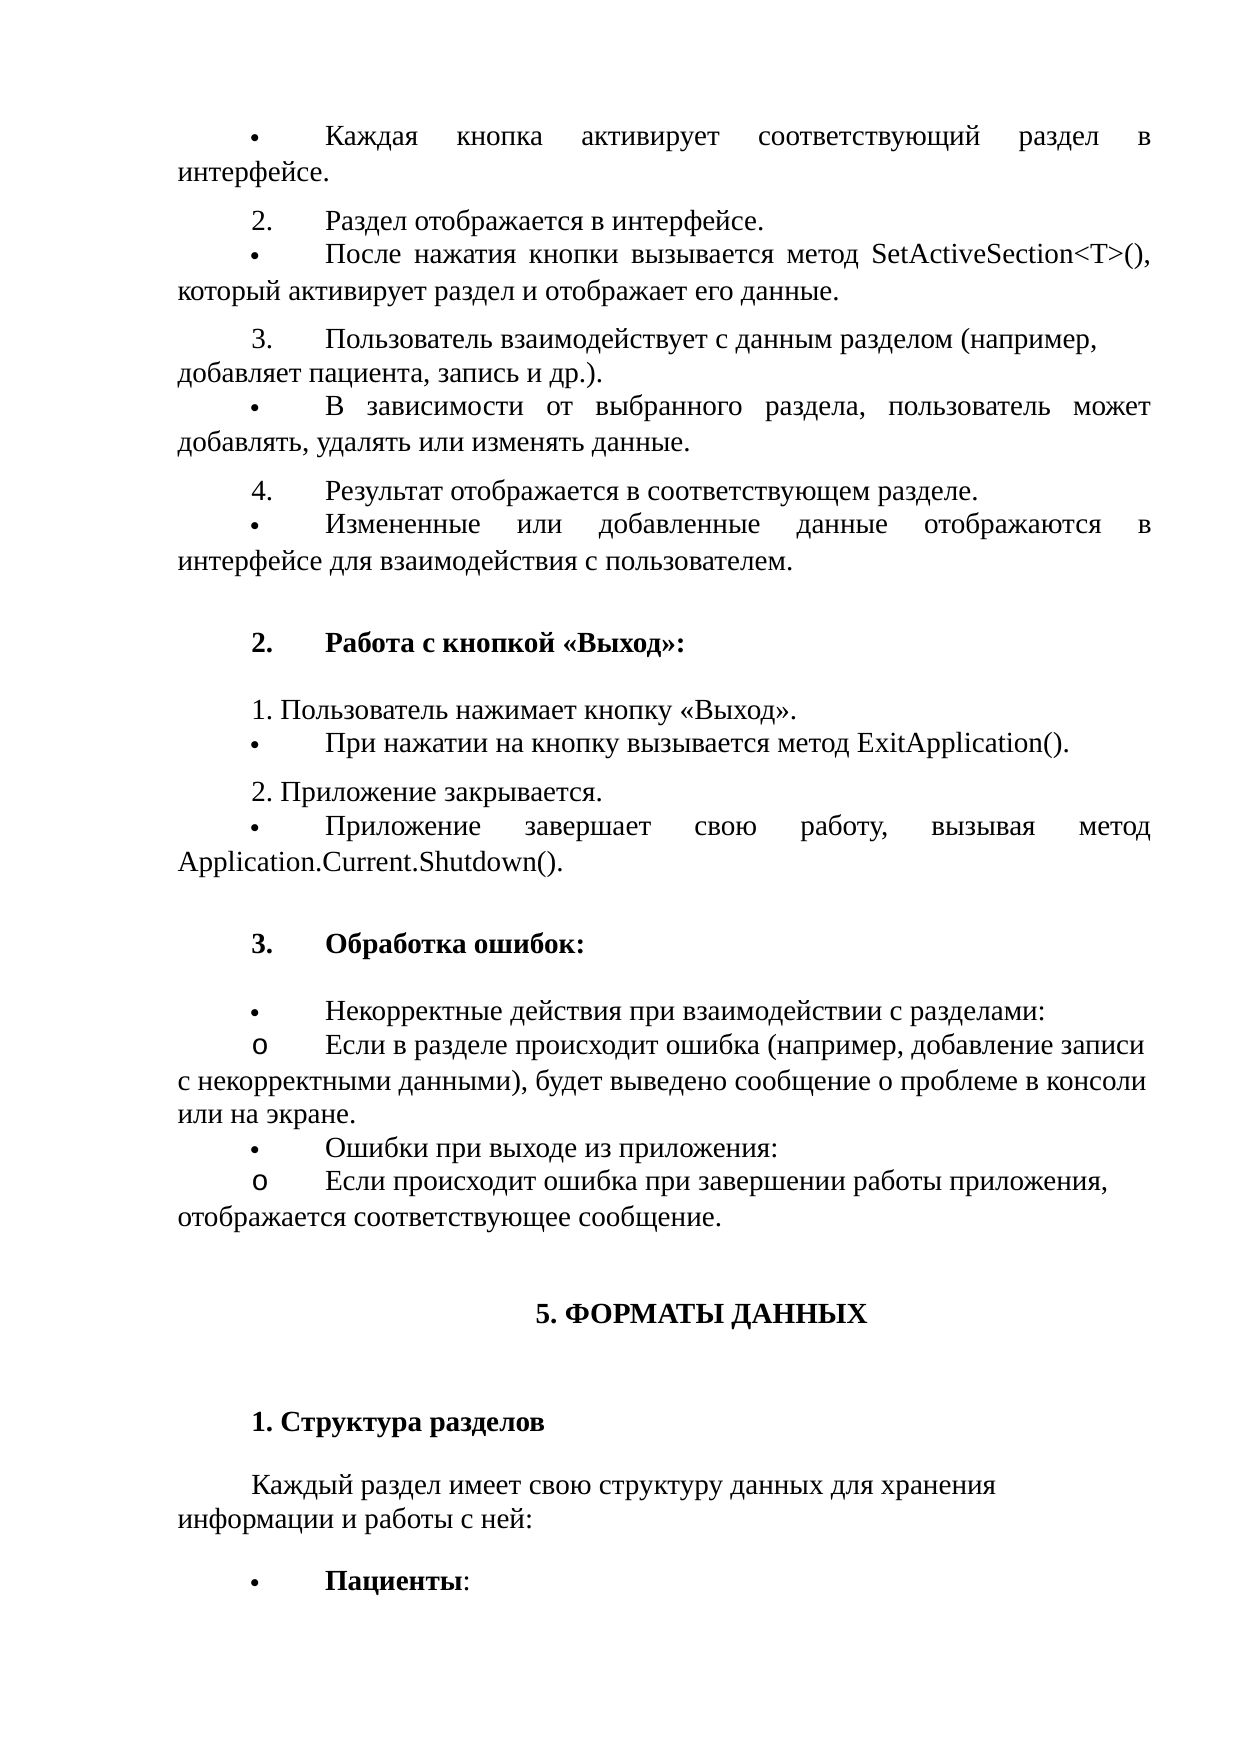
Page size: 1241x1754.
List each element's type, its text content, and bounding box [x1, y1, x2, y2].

list Некорректные действия при взаимодействии с разделами: [177, 993, 1152, 1027]
list Результат отображается в соответствующем разделе. [177, 473, 1152, 507]
list Пациенты: [177, 1563, 1152, 1597]
list ФОРМАТЫ ДАННЫХ [177, 1296, 1152, 1329]
text Каждый раздел имеет свою структуру данных для хранения информации и работы с ней: [177, 1467, 1152, 1534]
list При нажатии на кнопку вызывается метод ExitApplication(). [177, 726, 1152, 759]
list Каждая кнопка активирует соответствующий раздел в интерфейсе. [177, 118, 1152, 188]
list Работа с кнопкой «Выход»: [177, 625, 1152, 658]
list Ошибки при выходе из приложения: [177, 1130, 1152, 1163]
list Приложение завершает свою работу, вызывая метод Application.Current.Shutdown(). [177, 808, 1152, 877]
text 1. Структура разделов [177, 1404, 1152, 1438]
list Если происходит ошибка при завершении работы приложения, отображается соответствующее сообщение. [177, 1163, 1152, 1233]
list Раздел отображается в интерфейсе. [177, 203, 1152, 236]
list Обработка ошибок: [177, 926, 1152, 960]
list Измененные или добавленные данные отображаются в интерфейсе для взаимодействия с пользователем. [177, 507, 1152, 576]
list 2. Приложение закрывается. [177, 774, 1152, 808]
list Если в разделе происходит ошибка (например, добавление записи с некорректными данными), будет выведено сообщение о проблеме в консоли или на экране. [177, 1027, 1152, 1130]
list В зависимости от выбранного раздела, пользователь может добавлять, удалять или изменять данные. [177, 388, 1152, 458]
list Пользователь взаимодействует с данным разделом (например, добавляет пациента, запись и др.). [177, 321, 1152, 388]
list 1. Пользователь нажимает кнопку «Выход». [177, 692, 1152, 726]
list После нажатия кнопки вызывается метод SetActiveSection<T>(), который активирует раздел и отображает его данные. [177, 236, 1152, 306]
